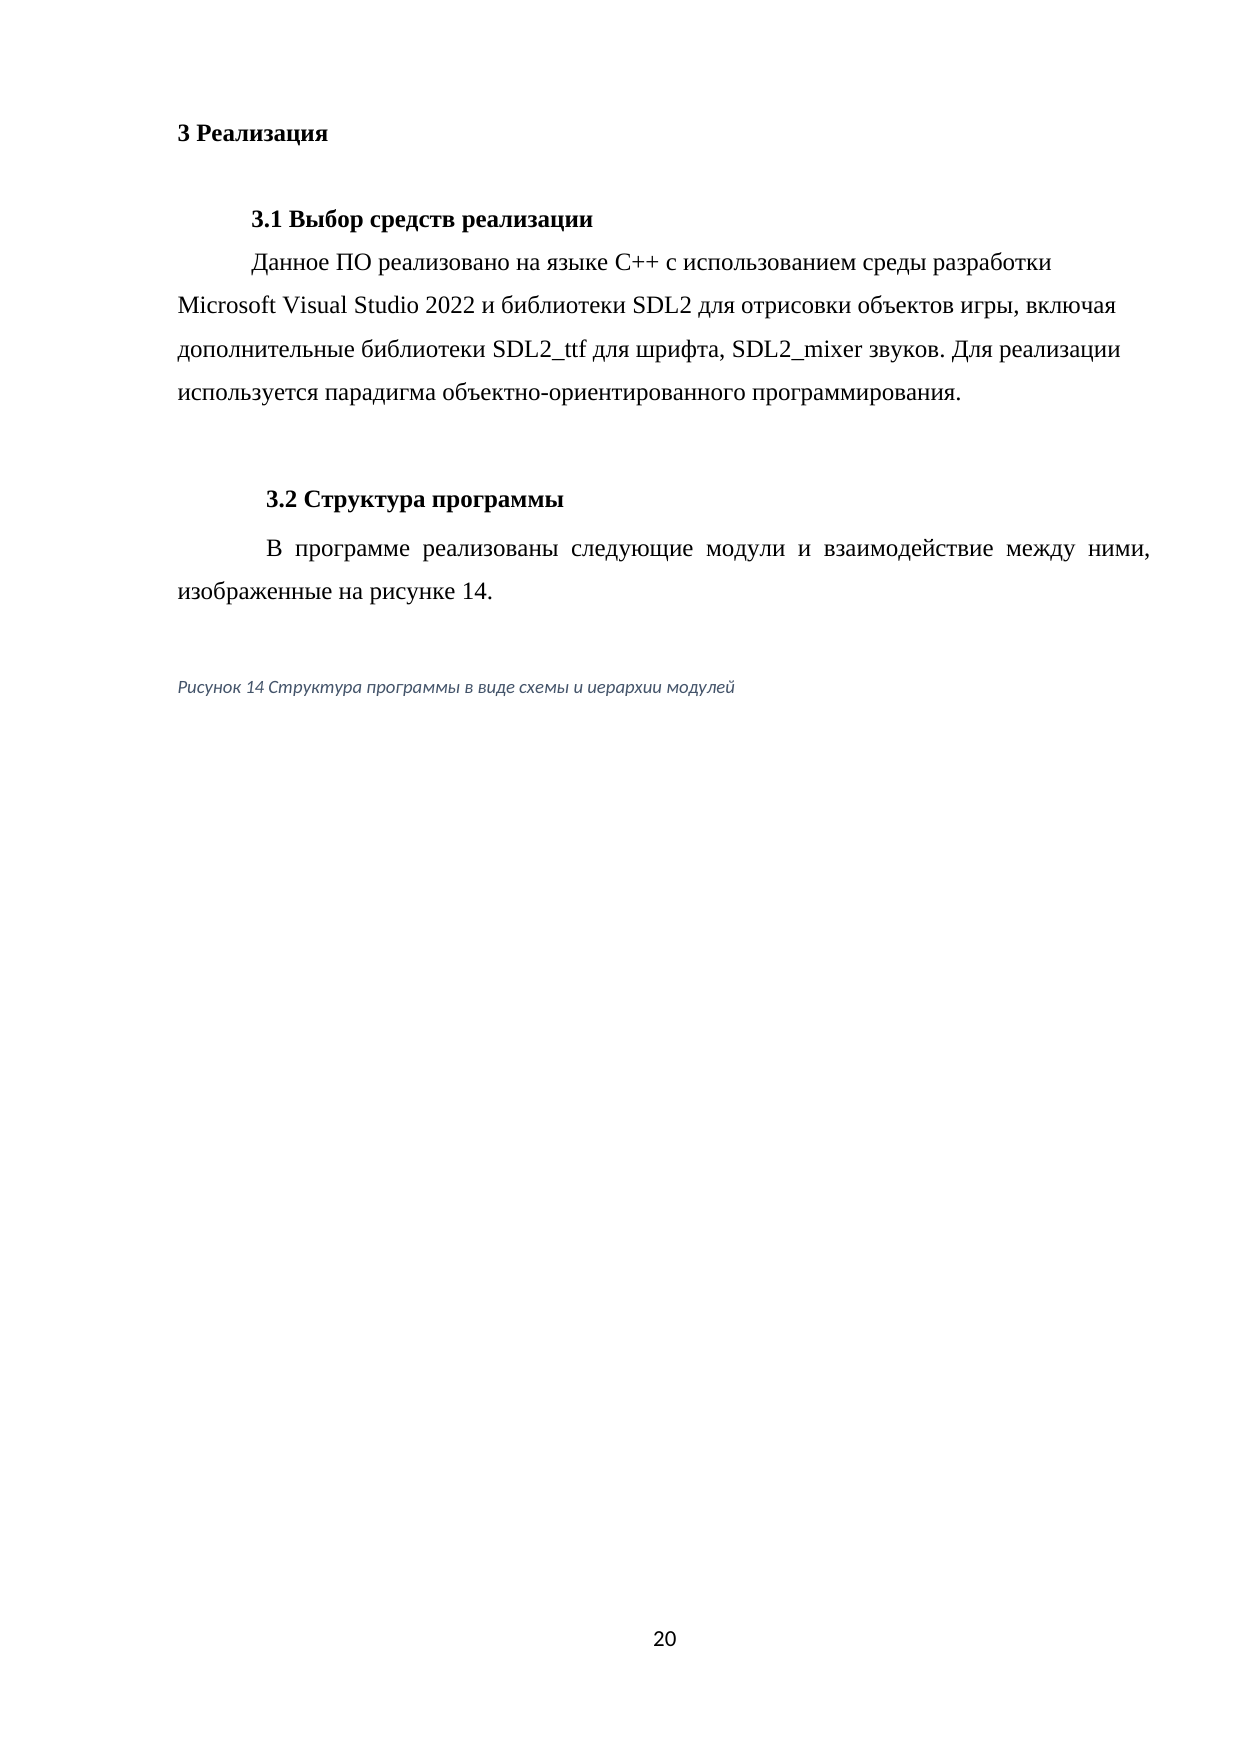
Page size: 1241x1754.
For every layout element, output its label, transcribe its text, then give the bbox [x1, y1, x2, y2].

text В программе реализованы следующие модули и взаимодействие между ними, изображенные на рисунке 14. [177, 533, 1152, 605]
text 3.1 Выбор средств реализации [177, 204, 1152, 233]
text Рисунок 14 Структура программы в виде схемы и иерархии модулей [177, 675, 1152, 698]
text 3.2 Структура программы [177, 484, 1152, 513]
text 3 Реализация [177, 118, 1152, 147]
text Данное ПО реализовано на языке C++ с использованием среды разработки Microsoft Visual Studio 2022 и библиотеки SDL2 для отрисовки объектов игры, включая дополнительные библиотеки SDL2_ttf для шрифта, SDL2_mixer звуков. Для реализации используется парадигма объектно-ориентированного программирования. [177, 247, 1152, 406]
